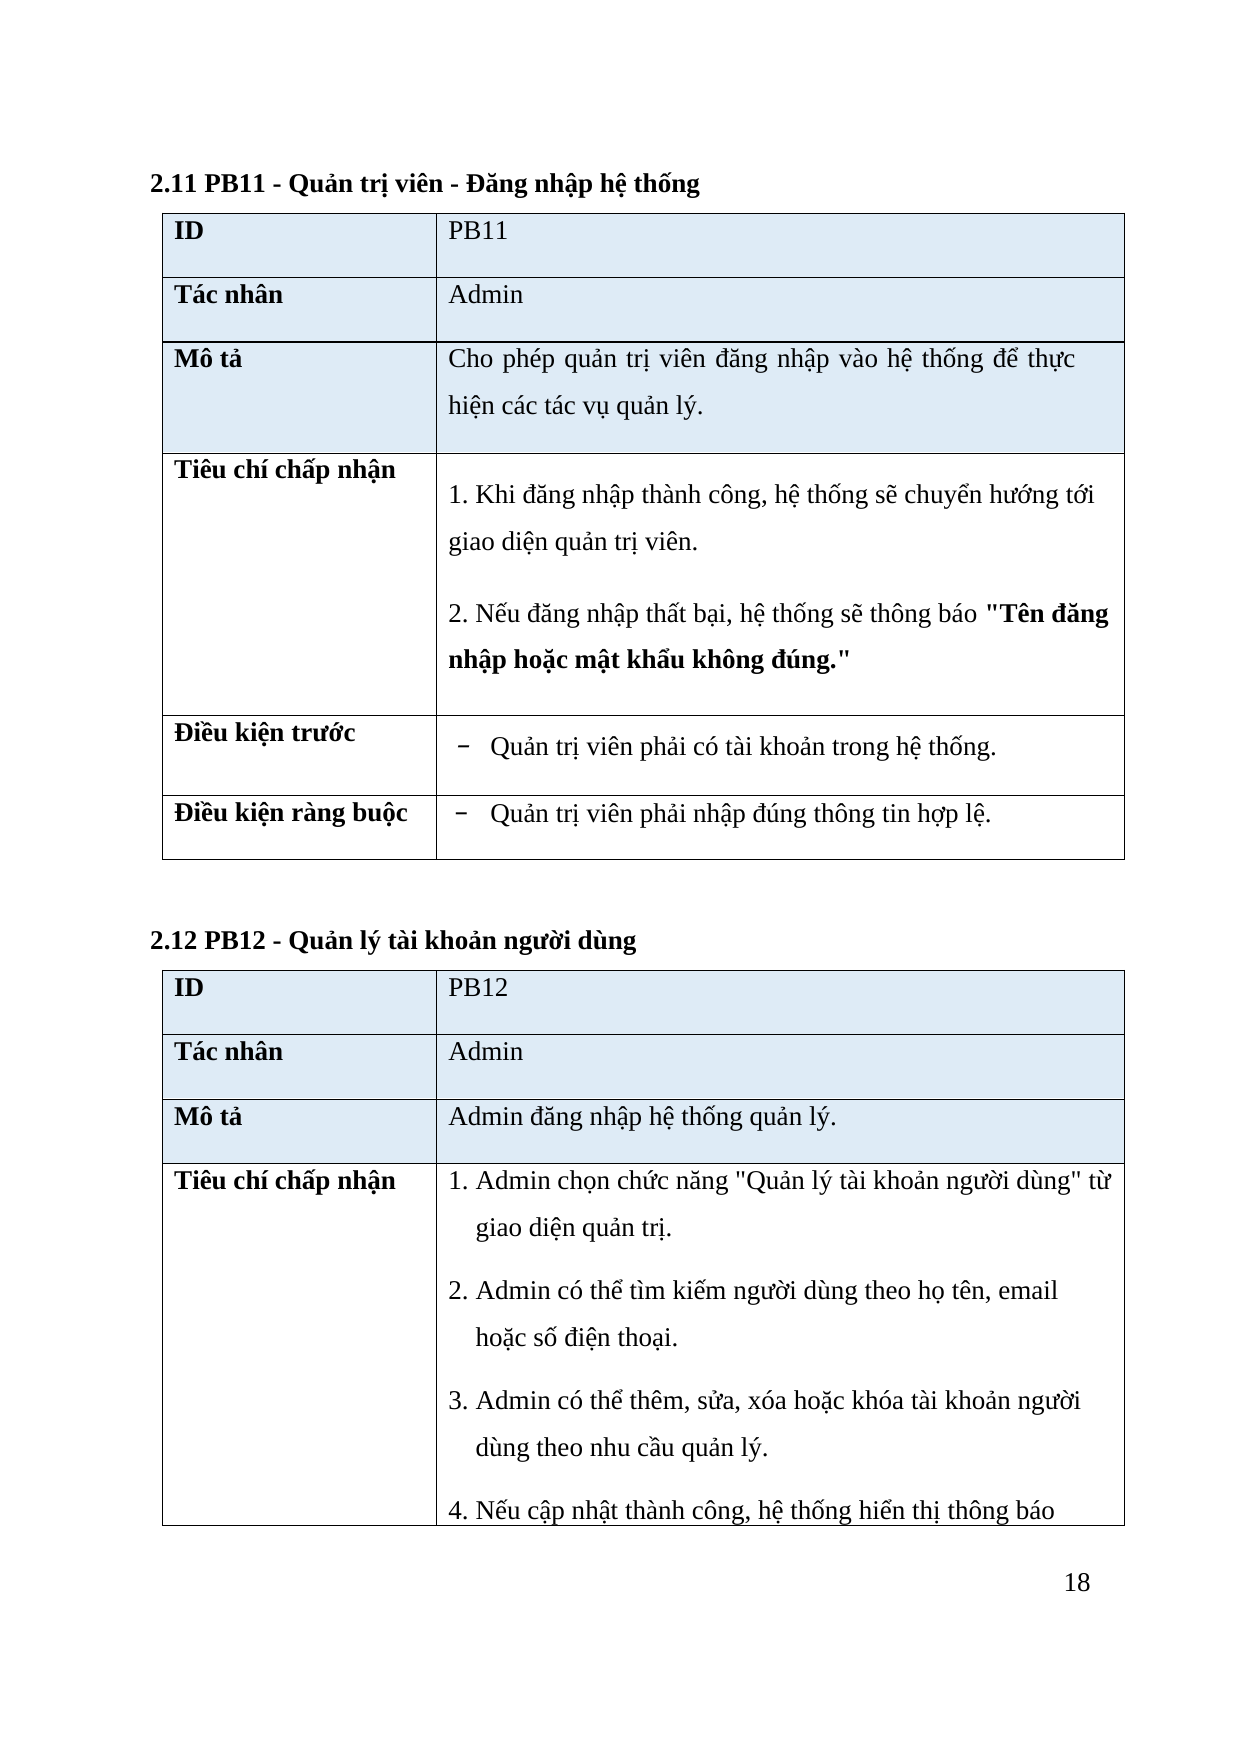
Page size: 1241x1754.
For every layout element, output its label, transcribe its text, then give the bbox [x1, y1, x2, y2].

table_header PB11 [437, 214, 1124, 277]
table_header PB12 [437, 971, 1124, 1034]
table_cell Admin [437, 1035, 1124, 1098]
table_cell Admin đăng nhập hệ thống quản lý. [437, 1100, 1124, 1163]
table_cell Tiêu chí chấp nhận [163, 454, 436, 715]
table_cell Điều kiện trước [163, 716, 436, 795]
table_header ID [163, 214, 436, 277]
subtitle 2.11 PB11 - Quản trị viên - Đăng nhập hệ thống [150, 167, 1090, 198]
table_cell Mô tả [163, 343, 436, 452]
table_cell [437, 796, 1124, 859]
table_cell Tác nhân [163, 278, 436, 341]
table_cell Cho phép quản trị viên đăng nhập vào hệ thống để thực hiện các tác vụ quản lý. [437, 343, 1124, 452]
table_cell 1. Khi đăng nhập thành công, hệ thống sẽ chuyển hướng tới giao diện quản trị viên. 2. Nếu đăng nhập thất bại, hệ thống sẽ thông báo "Tên đăng nhập hoặc mật khẩu không đúng." [437, 454, 1124, 715]
table_header ID [163, 971, 436, 1034]
table_cell Tiêu chí chấp nhận [163, 1164, 436, 1525]
subtitle 2.12 PB12 - Quản lý tài khoản người dùng [150, 924, 1090, 955]
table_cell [437, 1164, 1124, 1525]
table_cell Điều kiện ràng buộc [163, 796, 436, 859]
table_cell Tác nhân [163, 1035, 436, 1098]
table_cell Quản trị viên phải có tài khoản trong hệ thống. [437, 716, 1124, 795]
table_cell Admin [437, 278, 1124, 341]
table_cell Mô tả [163, 1100, 436, 1163]
